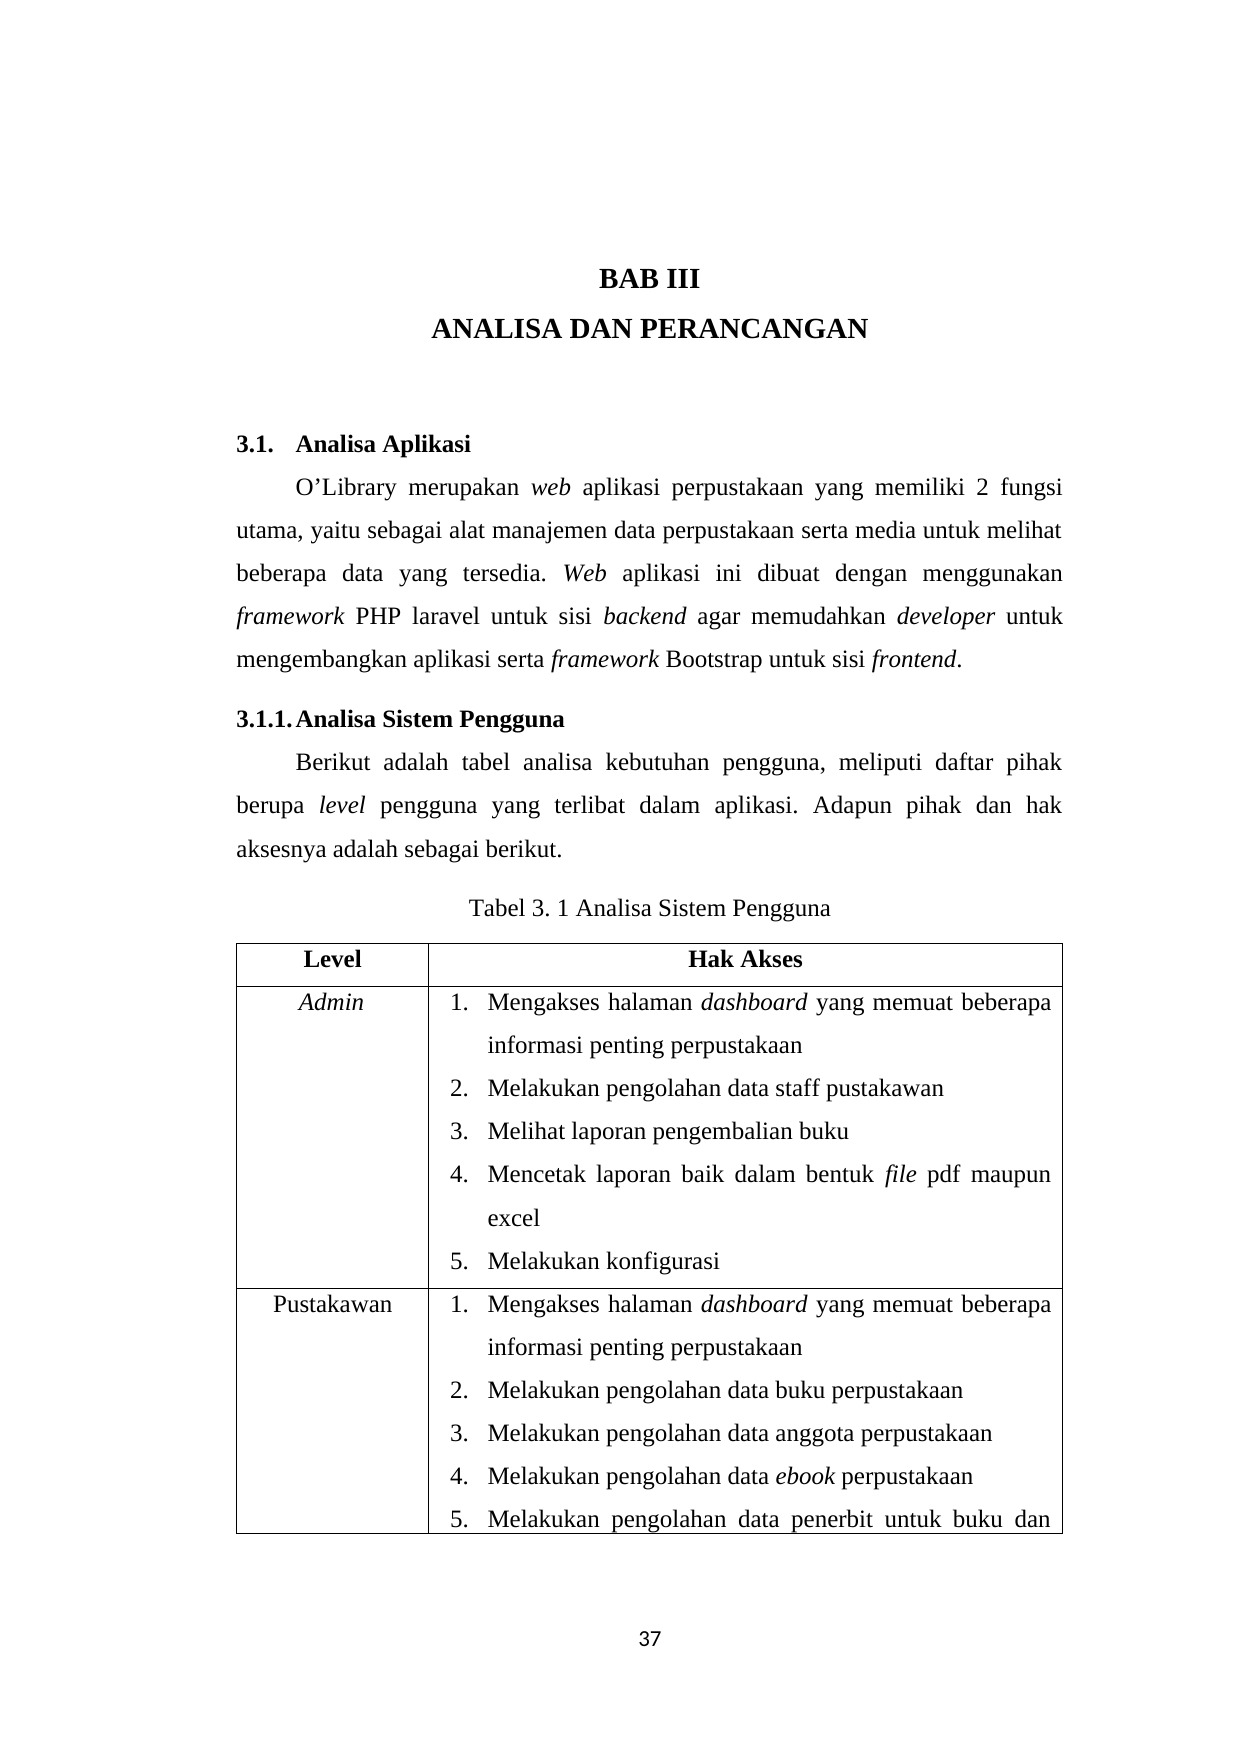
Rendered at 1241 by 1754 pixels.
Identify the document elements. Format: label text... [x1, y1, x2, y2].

subtitle Analisa Aplikasi [236, 429, 1063, 458]
subtitle BAB III ANALISA DAN PERANCANGAN [236, 261, 1063, 345]
text O’Library merupakan web aplikasi perpustakaan yang memiliki 2 fungsi utama, yaitu sebagai alat manajemen data perpustakaan serta media untuk melihat beberapa data yang tersedia. Web aplikasi ini dibuat dengan menggunakan framework PHP laravel untuk sisi backend agar memudahkan developer untuk mengembangkan aplikasi serta framework Bootstrap untuk sisi frontend. [236, 472, 1063, 673]
table_header Hak Akses [429, 944, 1062, 986]
text Berikut adalah tabel analisa kebutuhan pengguna, meliputi daftar pihak berupa level pengguna yang terlibat dalam aplikasi. Adapun pihak dan hak aksesnya adalah sebagai berikut. [236, 747, 1063, 862]
table_cell Admin [237, 987, 428, 1288]
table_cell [429, 1289, 1062, 1533]
table_cell Pustakawan [237, 1289, 428, 1533]
table_cell Mengakses halaman dashboard yang memuat beberapa informasi penting perpustakaan Melakukan pengolahan data staff pustakawan Melihat laporan pengembalian buku Mencetak laporan baik dalam bentuk file pdf maupun excel Melakukan konfigurasi [429, 987, 1062, 1288]
subtitle Analisa Sistem Pengguna [236, 704, 1063, 733]
text Tabel 3. 1 Analisa Sistem Pengguna [236, 893, 1063, 922]
table_header Level [237, 944, 428, 986]
